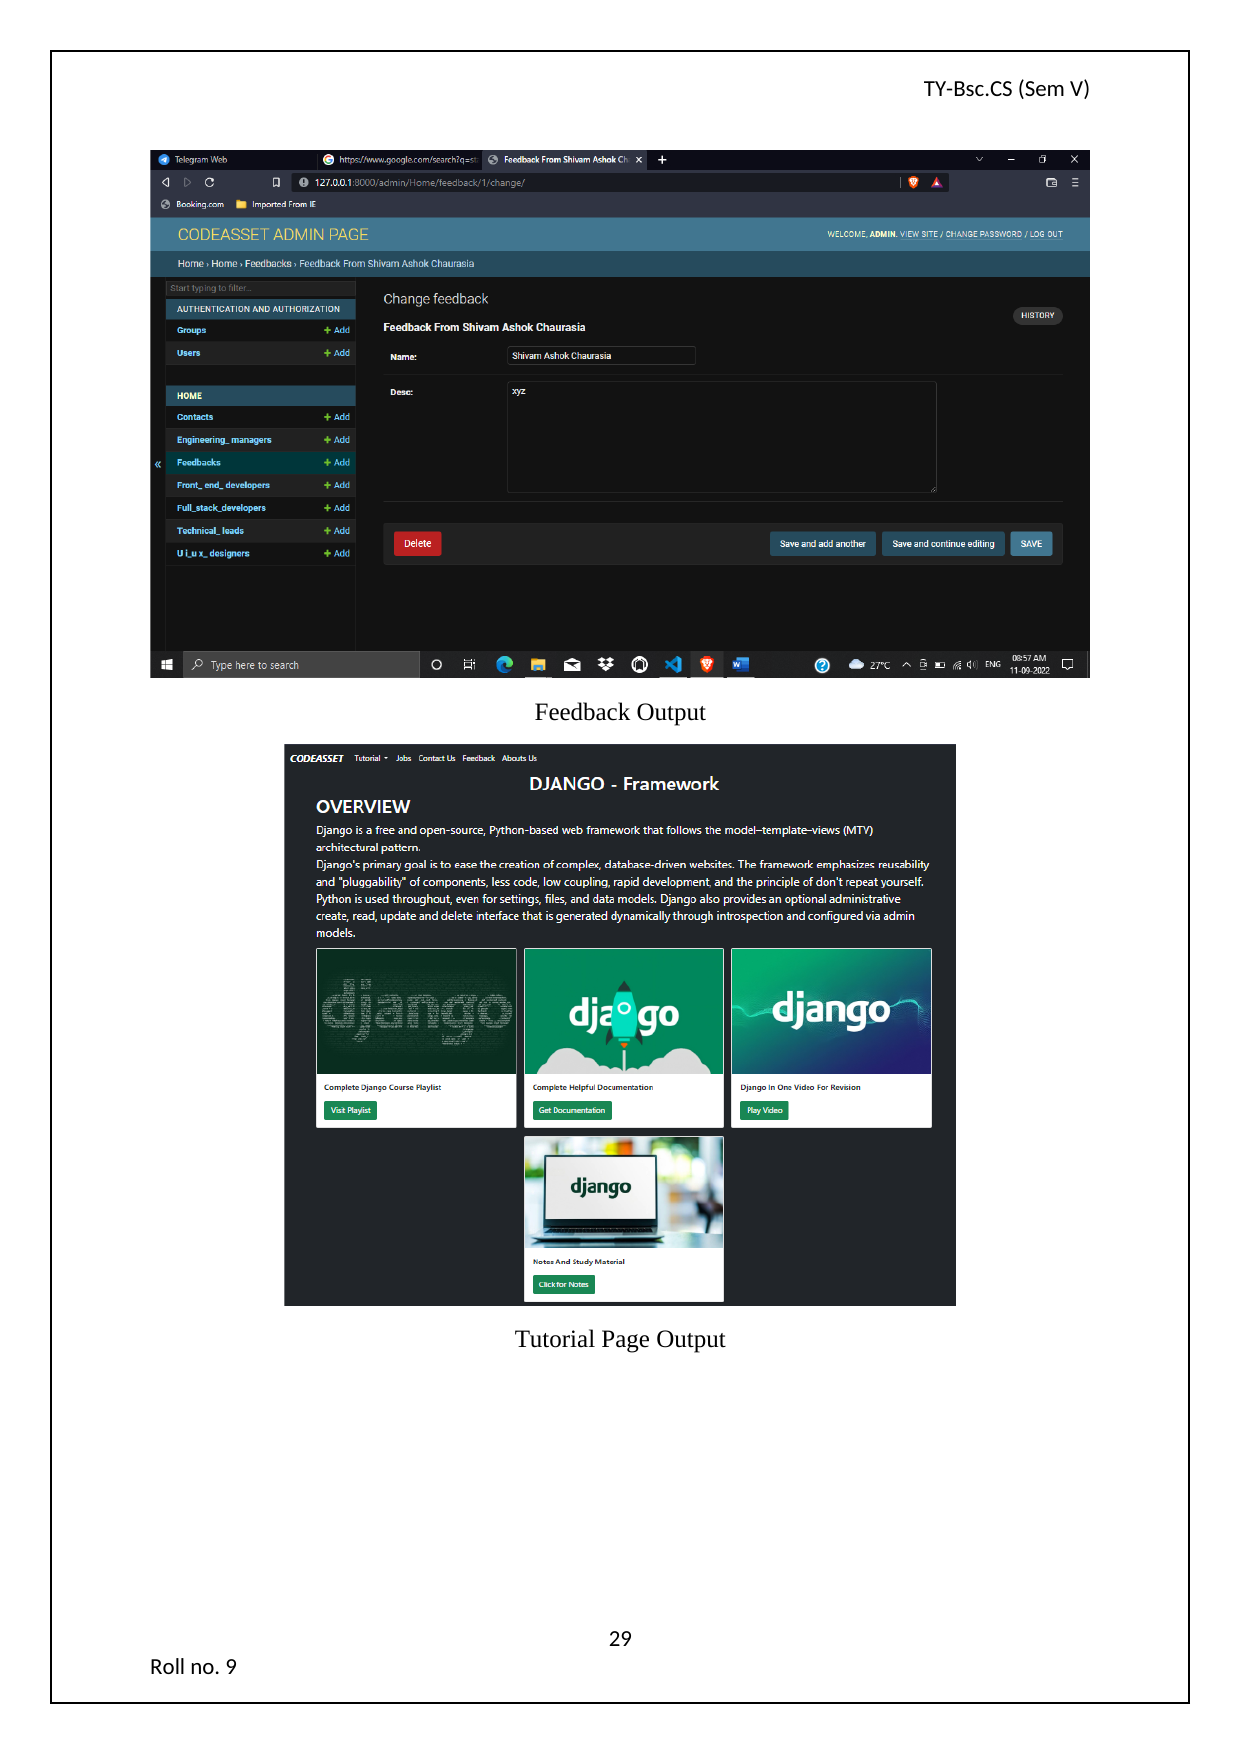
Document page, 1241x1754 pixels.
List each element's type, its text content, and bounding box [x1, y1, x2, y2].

picture [284, 744, 956, 1306]
picture [150, 150, 1090, 678]
text Feedback Output [150, 697, 1090, 726]
text Tutorial Page Output [150, 1324, 1090, 1353]
